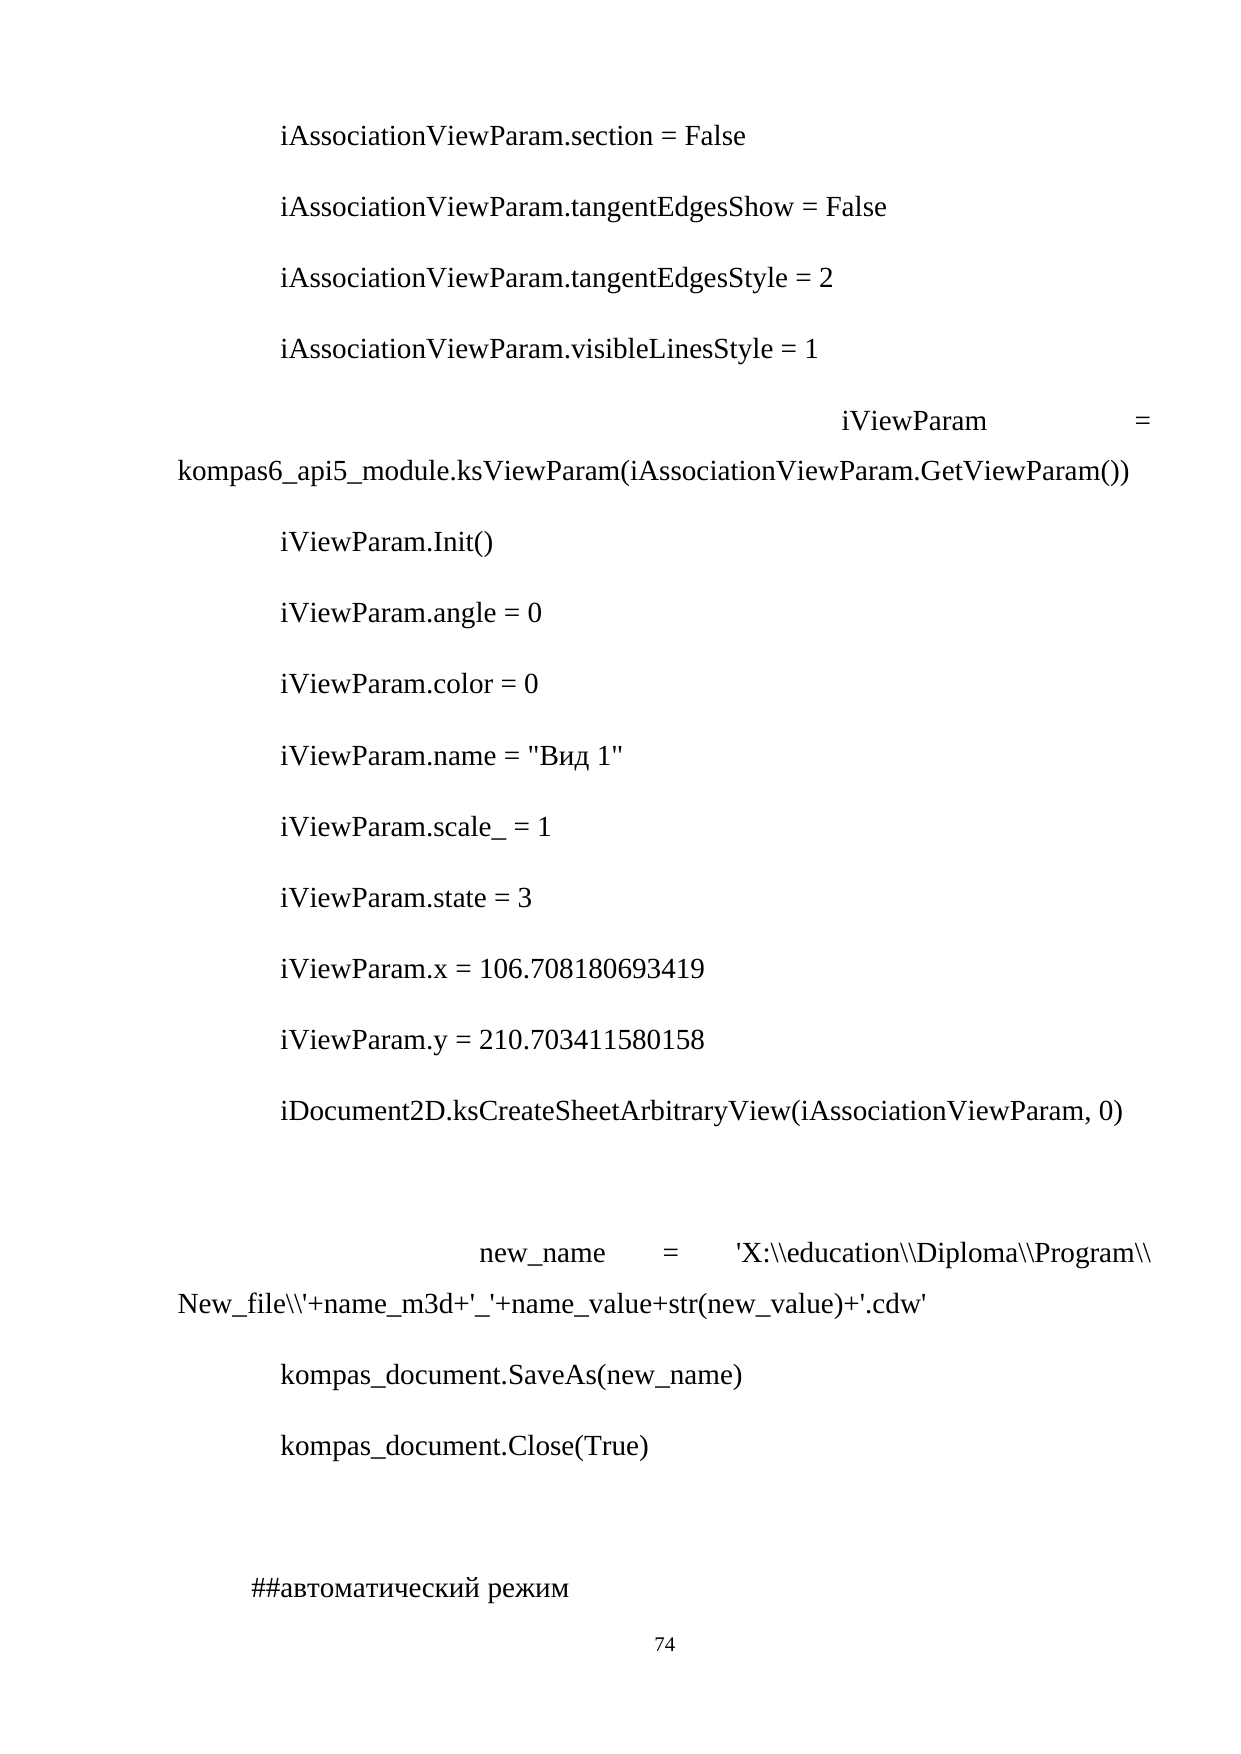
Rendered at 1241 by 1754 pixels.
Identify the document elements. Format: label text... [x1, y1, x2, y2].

text iViewParam.state = 3 [177, 880, 1152, 913]
text ##автоматический режим [177, 1571, 1152, 1604]
text iViewParam.Init() [177, 524, 1152, 558]
text iViewParam.name = "Вид 1" [177, 738, 1152, 771]
text kompas_document.Close(True) [177, 1428, 1152, 1462]
text iAssociationViewParam.tangentEdgesStyle = 2 [177, 260, 1152, 294]
text iViewParam.scale_ = 1 [177, 809, 1152, 842]
text iAssociationViewParam.visibleLinesStyle = 1 [177, 332, 1152, 365]
text iViewParam = kompas6_api5_module.ksViewParam(iAssociationViewParam.GetViewParam()) [177, 403, 1152, 487]
text iViewParam.x = 106.708180693419 [177, 951, 1152, 984]
text iDocument2D.ksCreateSheetArbitraryView(iAssociationViewParam, 0) [177, 1093, 1152, 1127]
text iViewParam.angle = 0 [177, 595, 1152, 629]
text iAssociationViewParam.tangentEdgesShow = False [177, 189, 1152, 223]
text new_name = 'X:\\education\\Diploma\\Program\\New_file\\'+name_m3d+'_'+name_value+str(new_value)+'.cdw' [177, 1236, 1152, 1319]
text iViewParam.y = 210.703411580158 [177, 1022, 1152, 1056]
text kompas_document.SaveAs(new_name) [177, 1357, 1152, 1391]
text iViewParam.color = 0 [177, 666, 1152, 700]
text iAssociationViewParam.section = False [177, 118, 1152, 152]
